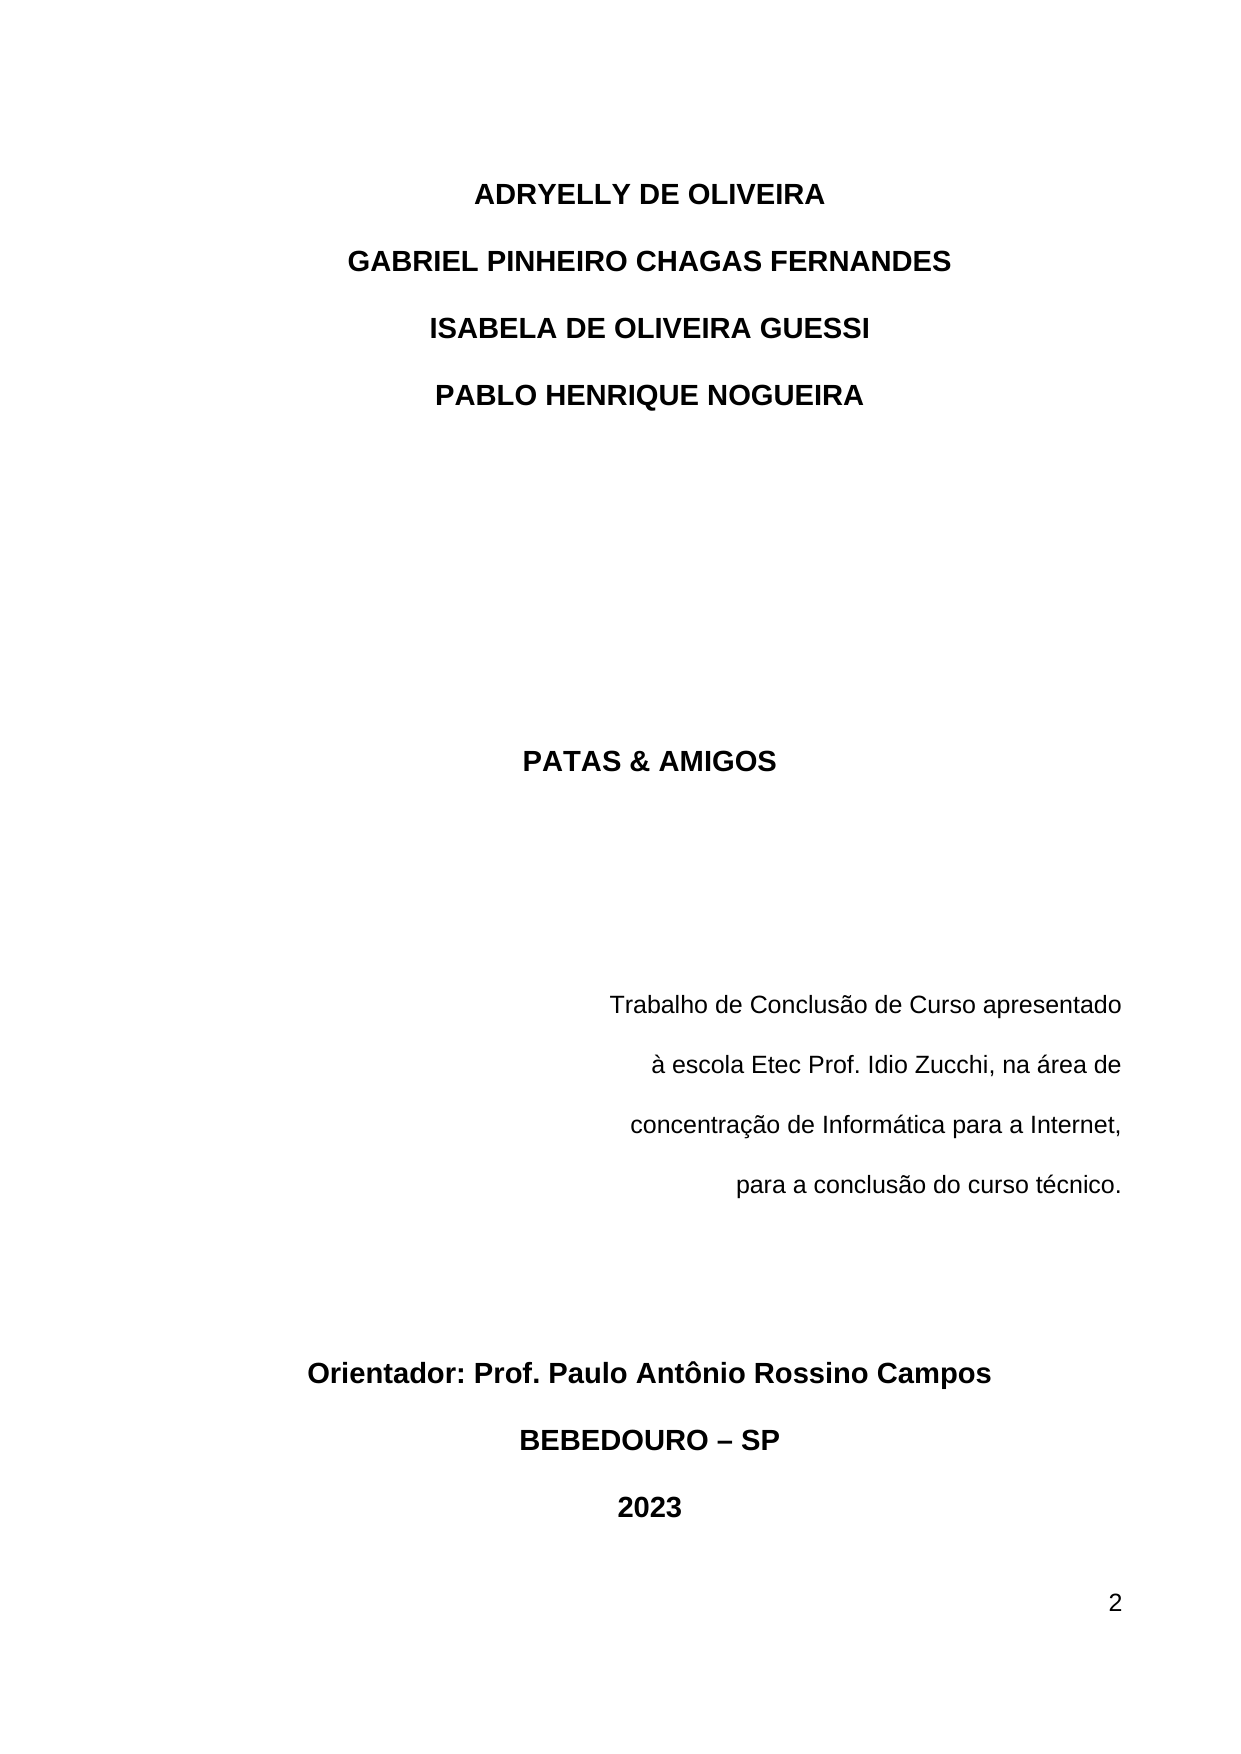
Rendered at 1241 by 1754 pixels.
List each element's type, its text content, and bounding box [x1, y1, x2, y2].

text ISABELA DE OLIVEIRA GUESSI [177, 311, 1122, 345]
text BEBEDOURO – SP [177, 1423, 1122, 1457]
text Orientador: Prof. Paulo Antônio Rossino Campos [177, 1356, 1122, 1390]
text PABLO HENRIQUE NOGUEIRA [177, 378, 1122, 412]
text para a conclusão do curso técnico. [177, 1170, 1122, 1198]
text GABRIEL PINHEIRO CHAGAS FERNANDES [177, 244, 1122, 278]
text 2023 [177, 1490, 1122, 1524]
text à escola Etec Prof. Idio Zucchi, na área de [177, 1050, 1122, 1079]
text concentração de Informática para a Internet, [177, 1110, 1122, 1139]
text Trabalho de Conclusão de Curso apresentado [177, 990, 1122, 1019]
text ADRYELLY DE OLIVEIRA [177, 177, 1122, 211]
text PATAS & AMIGOS [177, 744, 1122, 778]
